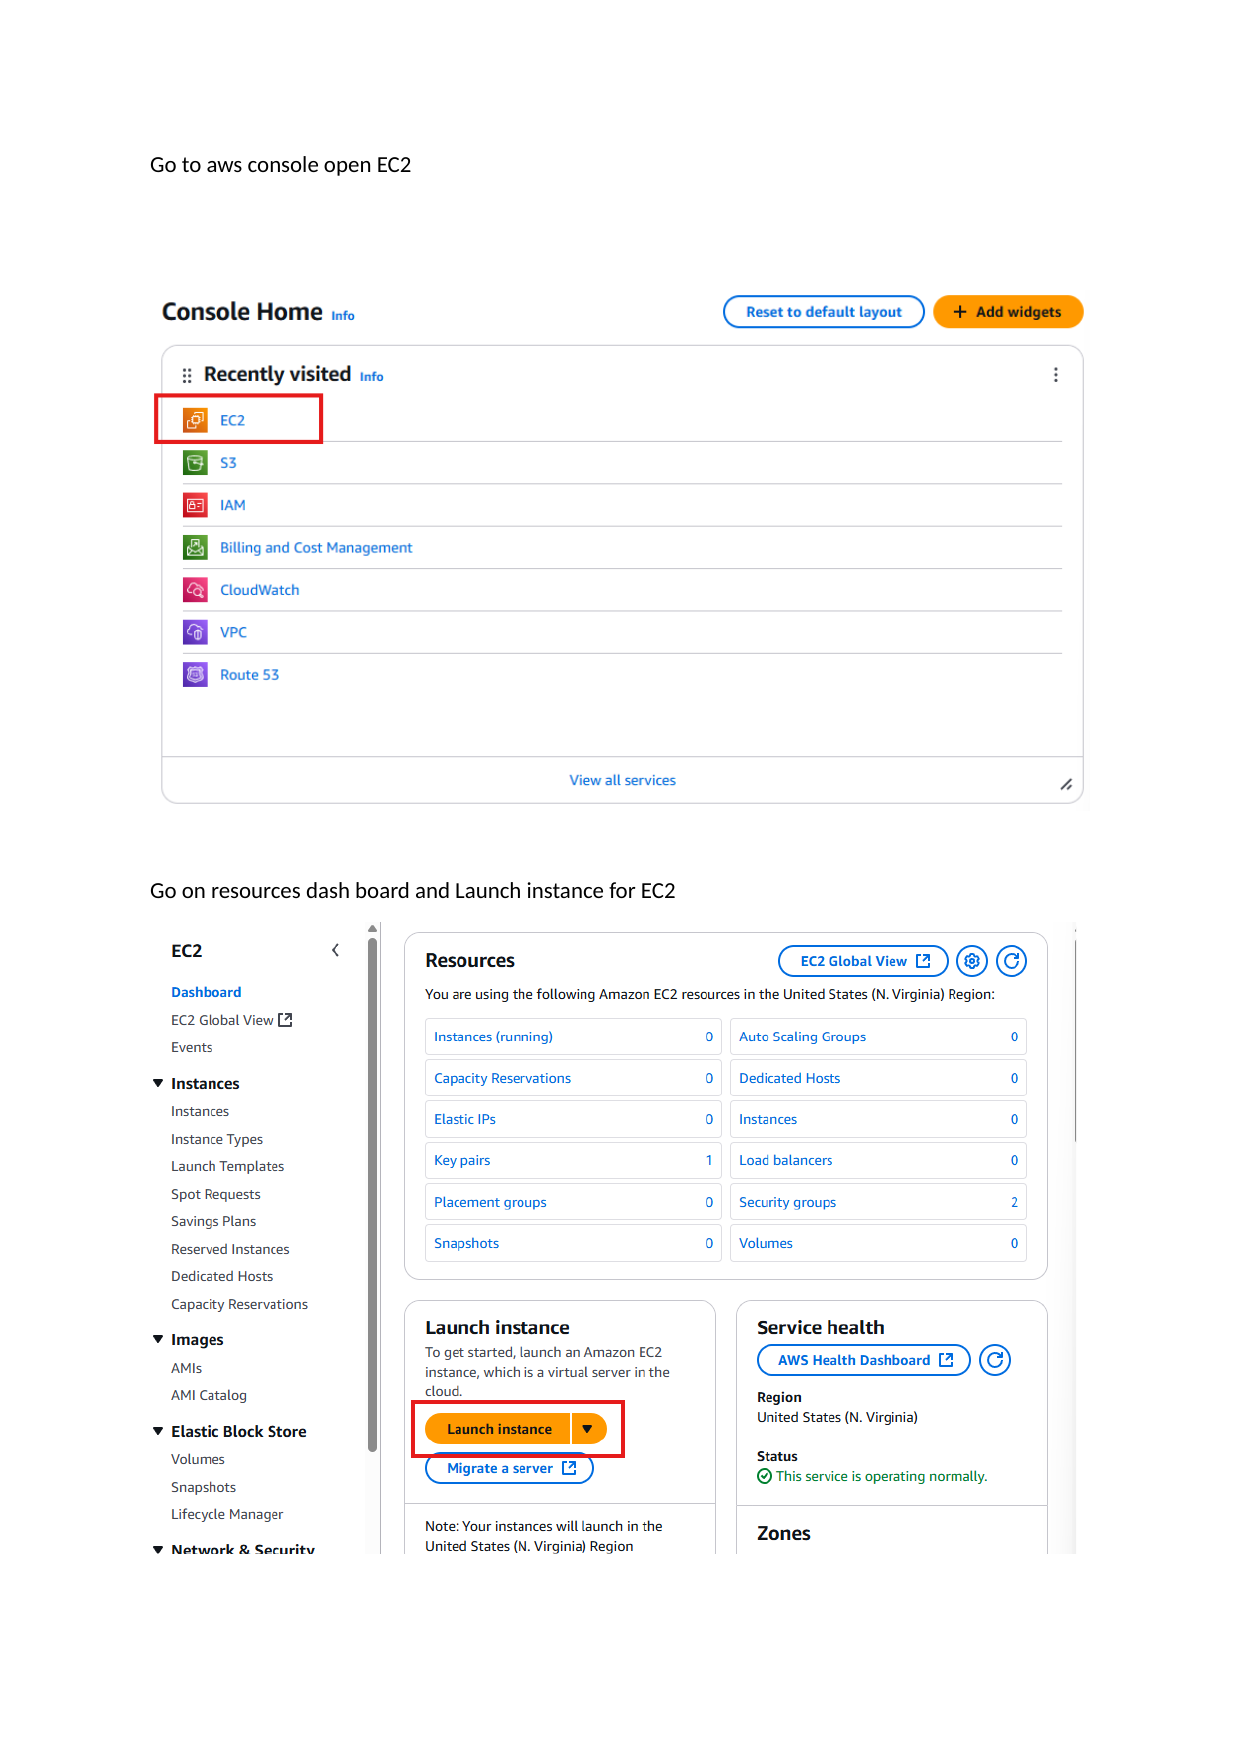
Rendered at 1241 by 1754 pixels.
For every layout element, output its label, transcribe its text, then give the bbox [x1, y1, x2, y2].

picture [150, 290, 1091, 811]
text Go to aws console open EC2 [150, 150, 1090, 178]
picture [150, 922, 1077, 1554]
text Go on resources dash board and Launch instance for EC2 [150, 876, 1090, 904]
